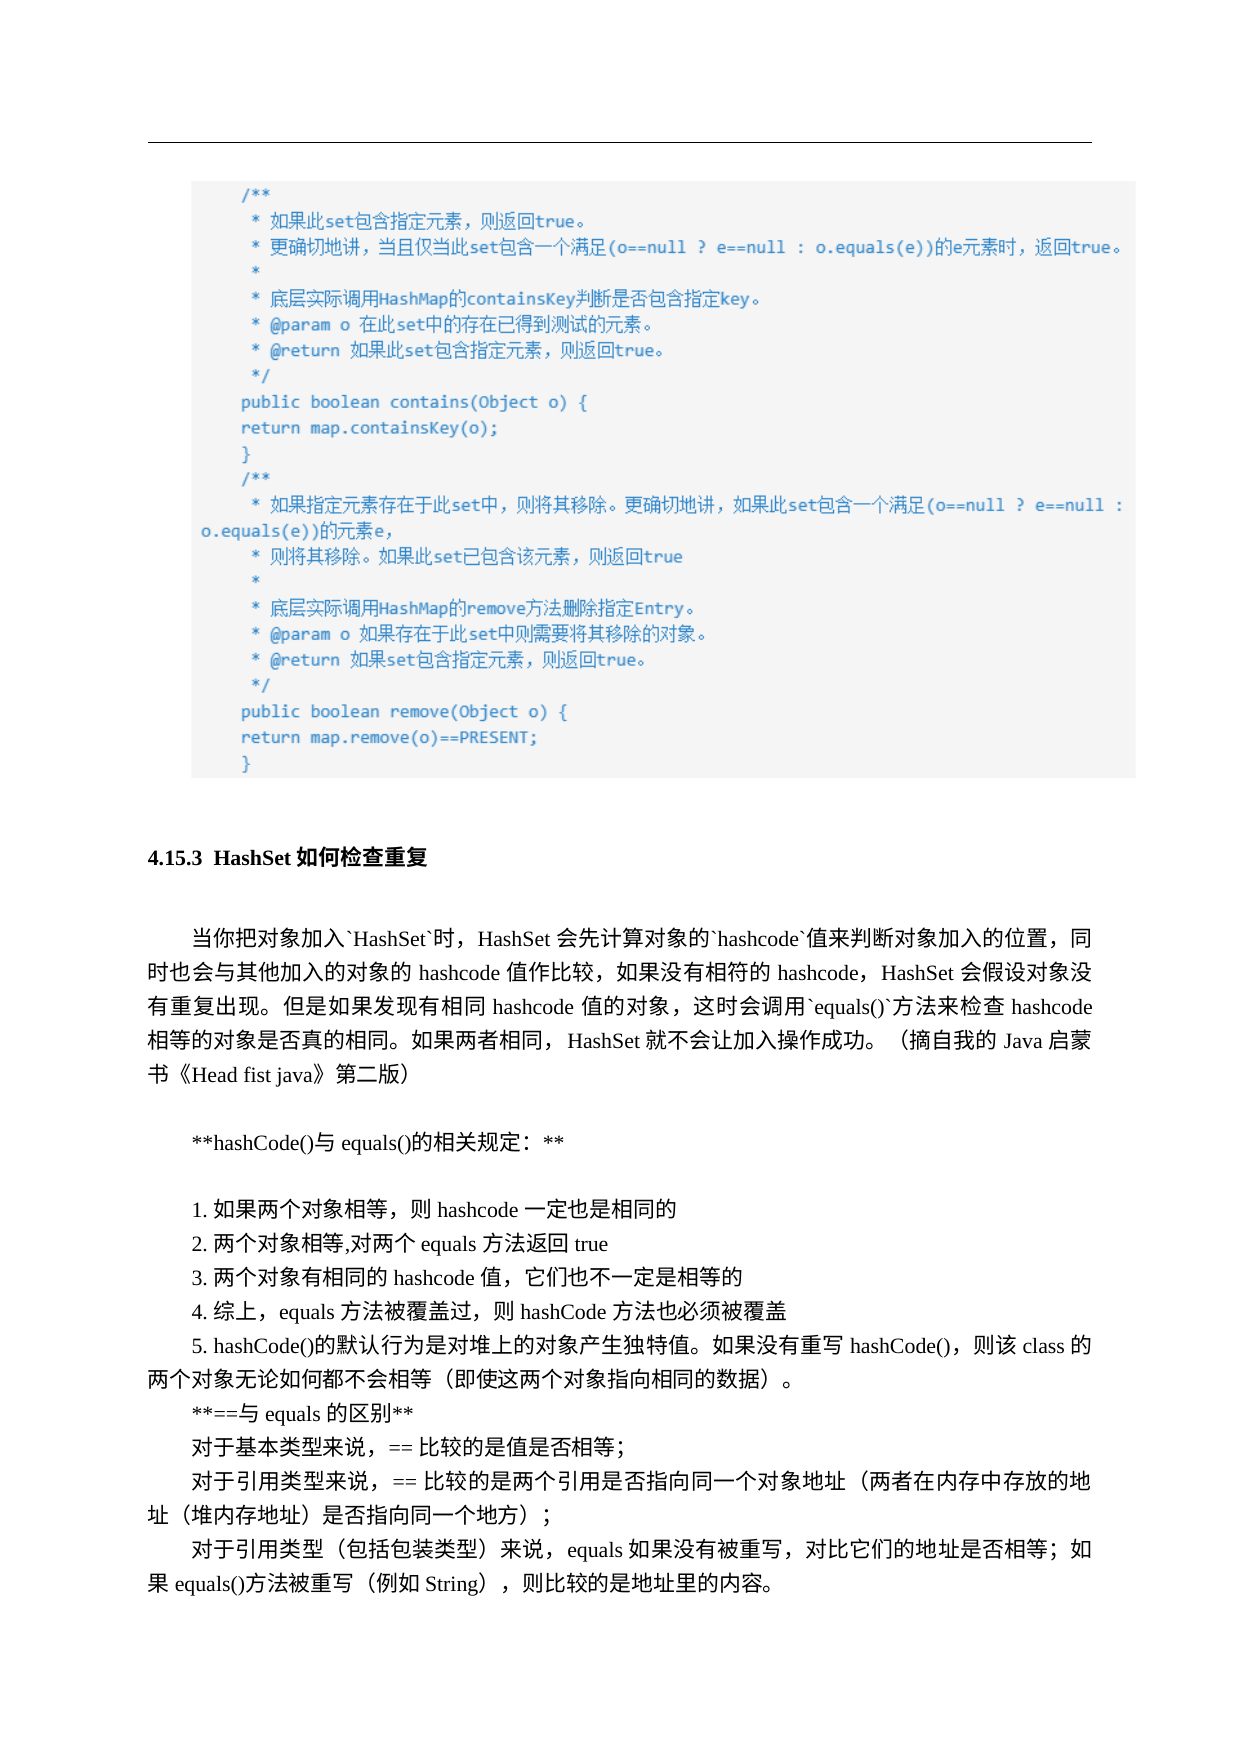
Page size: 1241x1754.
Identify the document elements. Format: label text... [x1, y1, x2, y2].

text 对于引用类型（包括包装类型）来说，equals 如果没有被重写，对比它们的地址是否相等；如果 equals()方法被重写（例如 String），则比较的是地址里的内容。 [148, 1531, 1092, 1599]
text 对于引用类型来说，== 比较的是两个引用是否指向同一个对象地址（两者在内存中存放的地址（堆内存地址）是否指向同一个地方）； [148, 1463, 1092, 1531]
text 当你把对象加入`HashSet`时，HashSet 会先计算对象的`hashcode`值来判断对象加入的位置，同时也会与其他加入的对象的 hashcode 值作比较，如果没有相符的 hashcode，HashSet 会假设对象没有重复出现。但是如果发现有相同 hashcode 值的对象，这时会调用`equals()`方法来检查 hashcode 相等的对象是否真的相同。如果两者相同，HashSet 就不会让加入操作成功。（摘自我的 Java 启蒙书《Head fist java》第二版） [148, 920, 1092, 1089]
text **hashCode()与 equals()的相关规定：** [148, 1123, 1092, 1157]
picture [191, 181, 1136, 778]
text 对于基本类型来说，== 比较的是值是否相等； [148, 1429, 1092, 1463]
text 3. 两个对象有相同的 hashcode 值，它们也不一定是相等的 [148, 1259, 1092, 1293]
text 2. 两个对象相等,对两个 equals 方法返回 true [148, 1225, 1092, 1259]
text 5. hashCode()的默认行为是对堆上的对象产生独特值。如果没有重写 hashCode()，则该 class 的两个对象无论如何都不会相等（即使这两个对象指向相同的数据）。 [148, 1327, 1092, 1395]
text **==与 equals 的区别** [148, 1395, 1092, 1429]
text 4. 综上，equals 方法被覆盖过，则 hashCode 方法也必须被覆盖 [148, 1293, 1092, 1327]
text 1. 如果两个对象相等，则 hashcode 一定也是相同的 [148, 1191, 1092, 1225]
subtitle HashSet 如何检查重复 [148, 839, 1092, 873]
